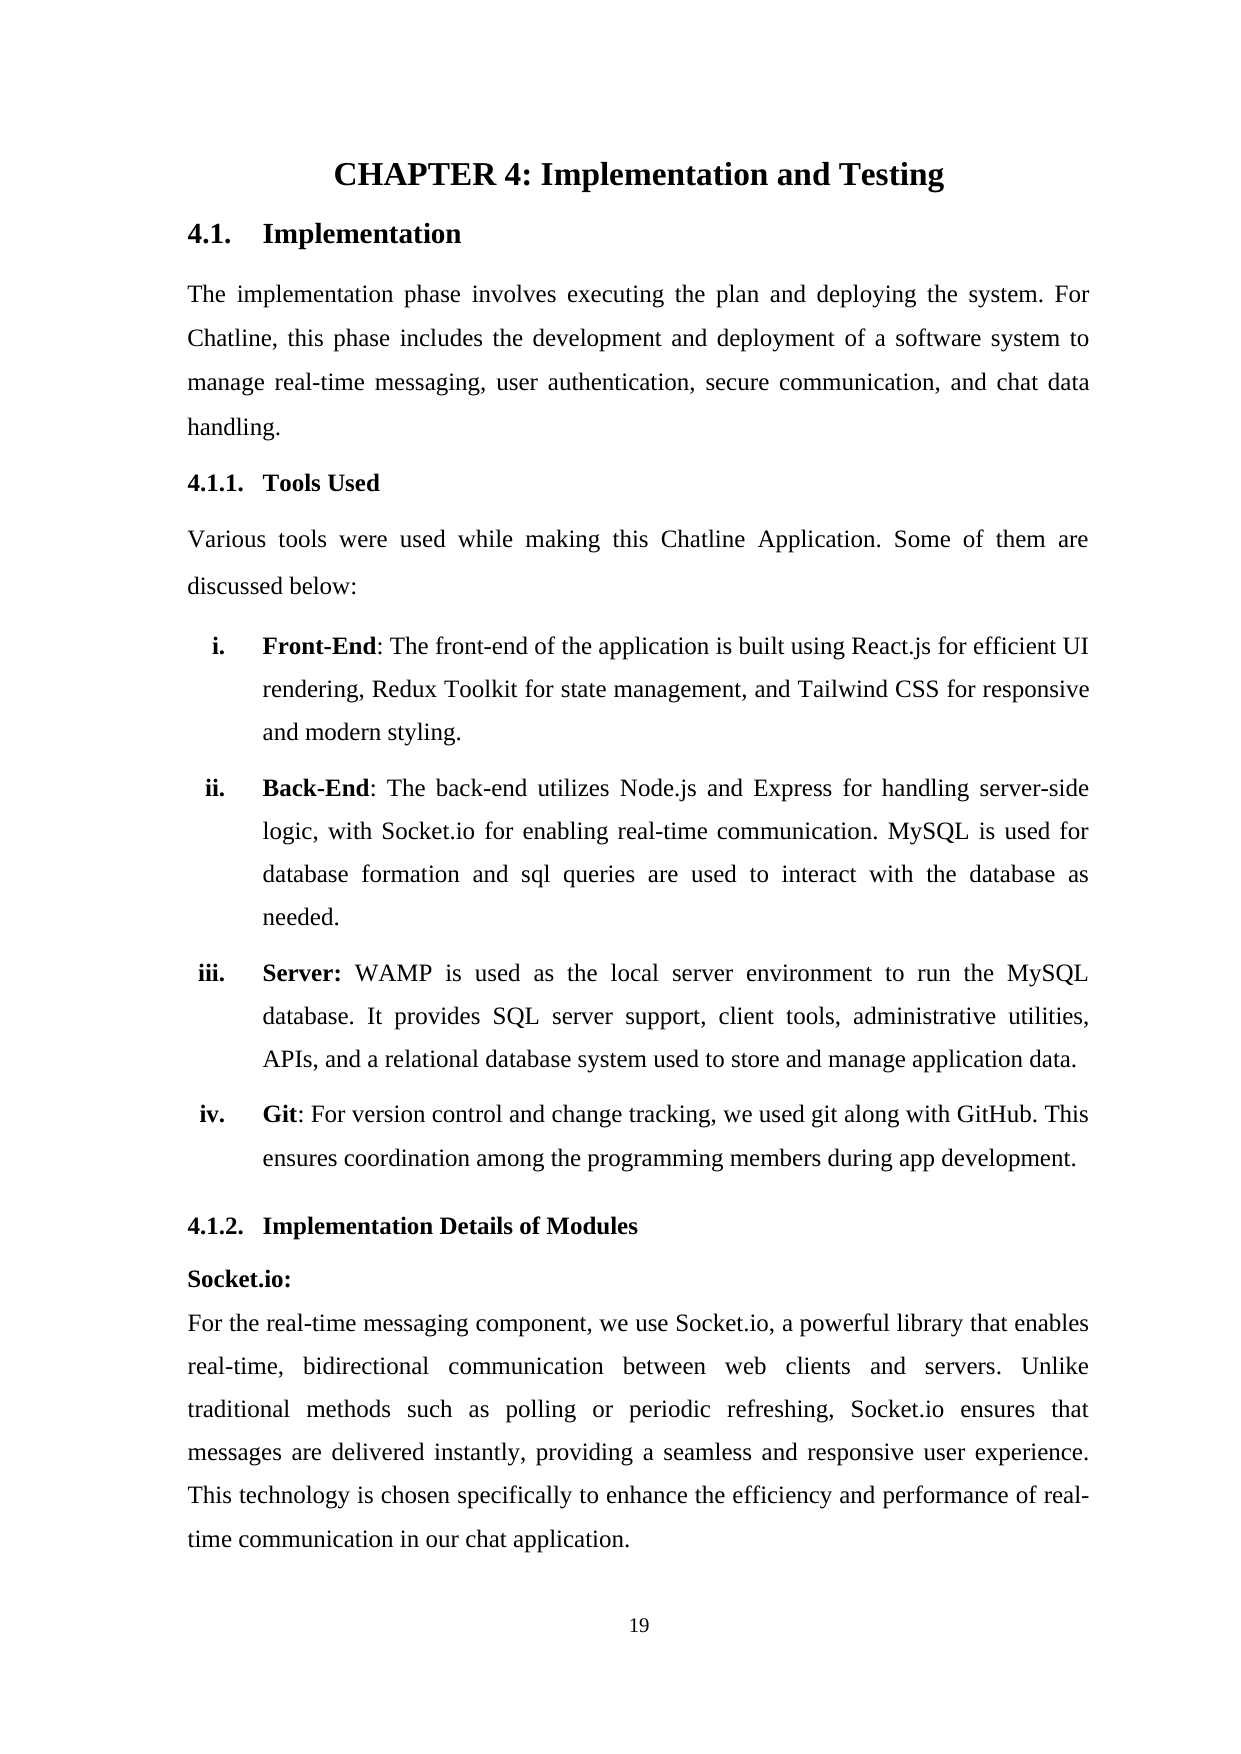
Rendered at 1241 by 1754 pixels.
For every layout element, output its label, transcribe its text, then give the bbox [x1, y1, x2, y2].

subtitle CHAPTER 4: Implementation and Testing [187, 154, 1090, 193]
subtitle Implementation [187, 216, 1090, 249]
list Front-End: The front-end of the application is built using React.js for efficient UI rendering, Redux Toolkit for state management, and Tailwind CSS for responsive and modern styling. [225, 631, 1090, 746]
text Various tools were used while making this Chatline Application. Some of them are discussed below: [187, 524, 1090, 600]
subtitle Tools Used [187, 468, 1090, 497]
subtitle Implementation Details of Modules [187, 1211, 1090, 1239]
text Socket.io: [187, 1264, 1090, 1293]
text The implementation phase involves executing the plan and deploying the system. For Chatline, this phase includes the development and deployment of a software system to manage real-time messaging, user authentication, secure communication, and chat data handling. [187, 279, 1090, 440]
text For the real-time messaging component, we use Socket.io, a powerful library that enables real-time, bidirectional communication between web clients and servers. Unlike traditional methods such as polling or periodic refreshing, Socket.io ensures that messages are delivered instantly, providing a seamless and responsive user experience. This technology is chosen specifically to enhance the efficiency and performance of real-time communication in our chat application. [187, 1308, 1090, 1552]
list Git: For version control and change tracking, we used git along with GitHub. This ensures coordination among the programming members during app development. [225, 1099, 1090, 1171]
list Back-End: The back-end utilizes Node.js and Express for handling server-side logic, with Socket.io for enabling real-time communication. MySQL is used for database formation and sql queries are used to interact with the database as needed. [225, 773, 1090, 931]
subtitle Server: WAMP is used as the local server environment to run the MySQL database. It provides SQL server support, client tools, administrative utilities, APIs, and a relational database system used to store and manage application data. [225, 958, 1090, 1073]
